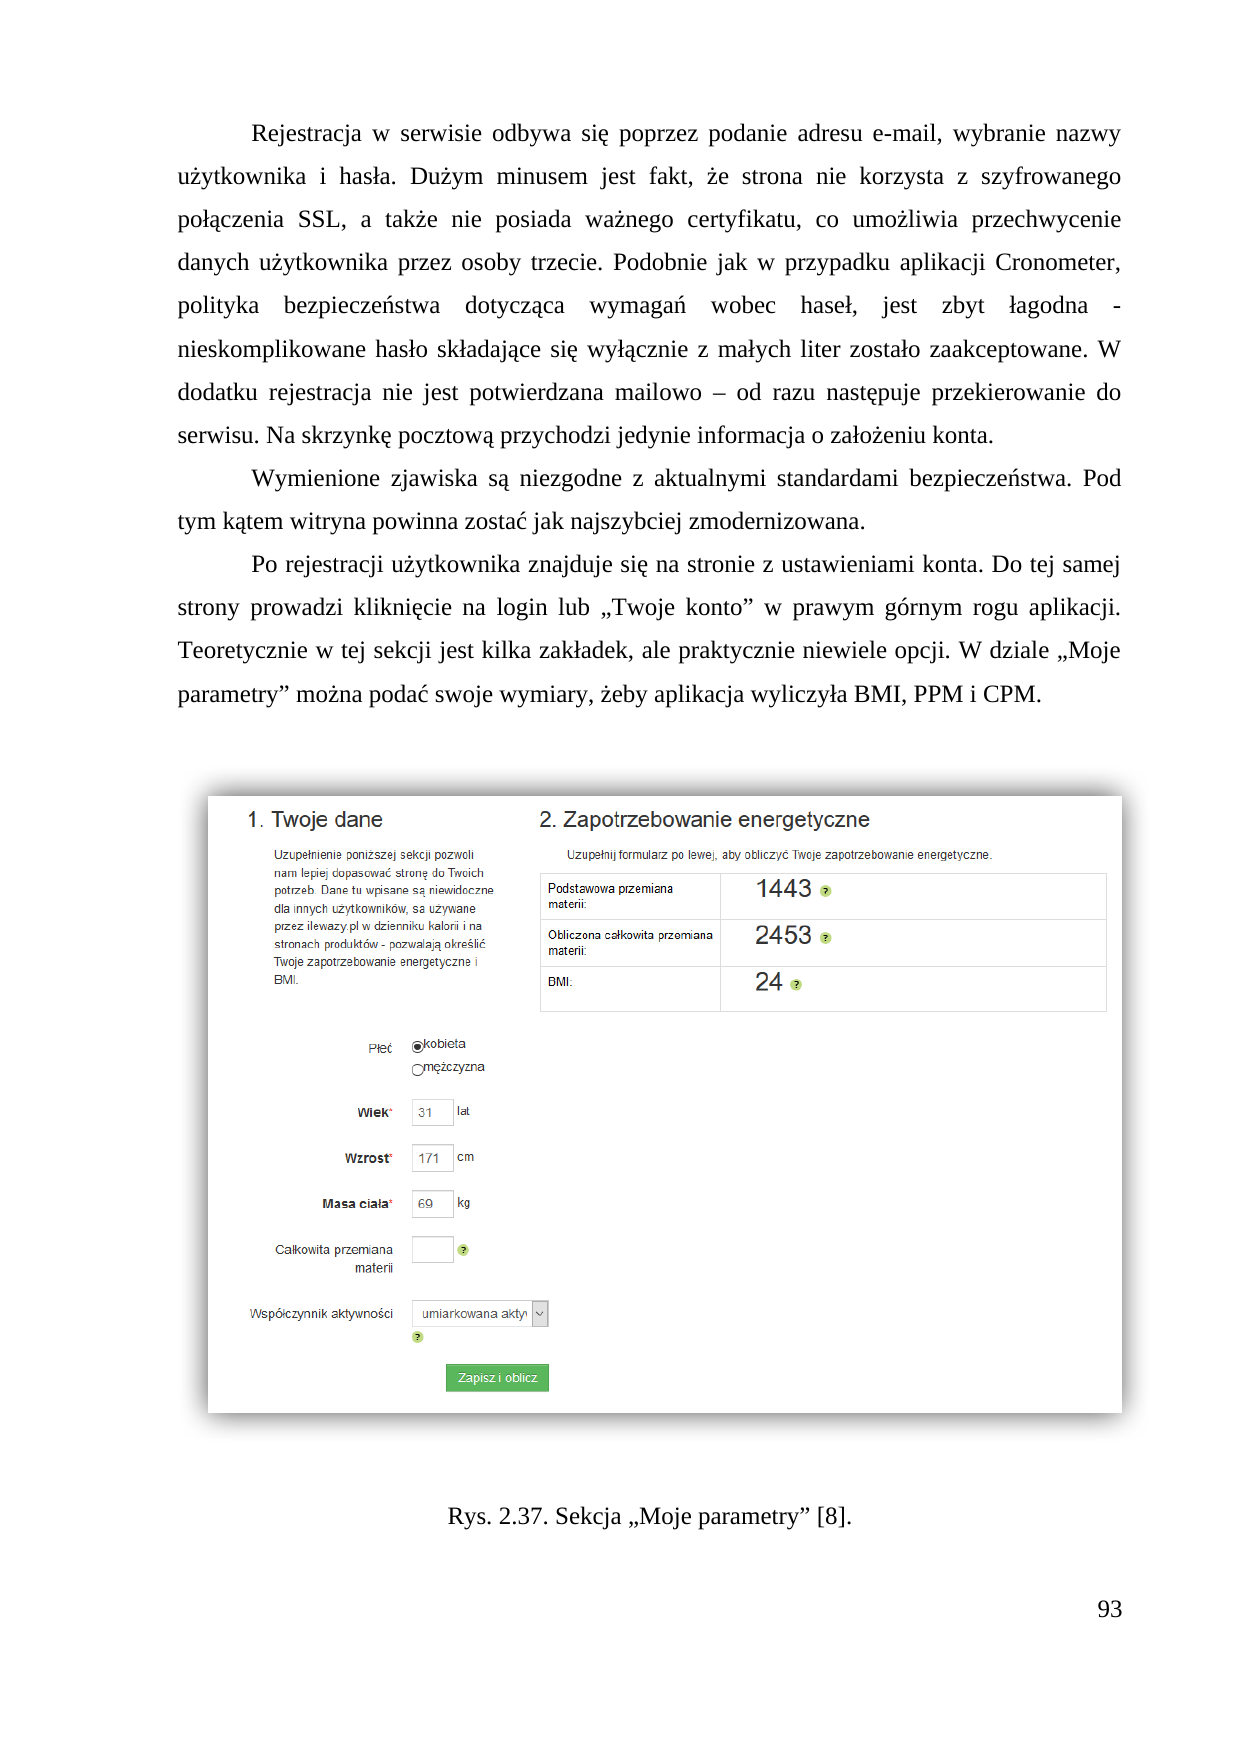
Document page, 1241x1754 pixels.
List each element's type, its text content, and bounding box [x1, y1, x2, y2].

text Rejestracja w serwisie odbywa się poprzez podanie adresu e-mail, wybranie nazwy użytkownika i hasła. Dużym minusem jest fakt, że strona nie korzysta z szyfrowanego połączenia SSL, a także nie posiada ważnego certyfikatu, co umożliwia przechwycenie danych użytkownika przez osoby trzecie. Podobnie jak w przypadku aplikacji Cronometer, polityka bezpieczeństwa dotycząca wymagań wobec haseł, jest zbyt łagodna - nieskomplikowane hasło składające się wyłącznie z małych liter zostało zaakceptowane. W dodatku rejestracja nie jest potwierdzana mailowo – od razu następuje przekierowanie do serwisu. Na skrzynkę pocztową przychodzi jedynie informacja o założeniu konta. [177, 118, 1122, 449]
text Wymienione zjawiska są niezgodne z aktualnymi standardami bezpieczeństwa. Pod tym kątem witryna powinna zostać jak najszybciej zmodernizowana. [177, 463, 1122, 535]
text Po rejestracji użytkownika znajduje się na stronie z ustawieniami konta. Do tej samej strony prowadzi kliknięcie na login lub „Twoje konto” w prawym górnym rogu aplikacji. Teoretycznie w tej sekcji jest kilka zakładek, ale praktycznie niewiele opcji. W dziale „Moje parametry” można podać swoje wymiary, żeby aplikacja wyliczyła BMI, PPM i CPM. [177, 549, 1122, 707]
text Rys. 2.37. Sekcja „Moje parametry” [8]. [177, 1501, 1122, 1529]
picture [208, 796, 1122, 1413]
